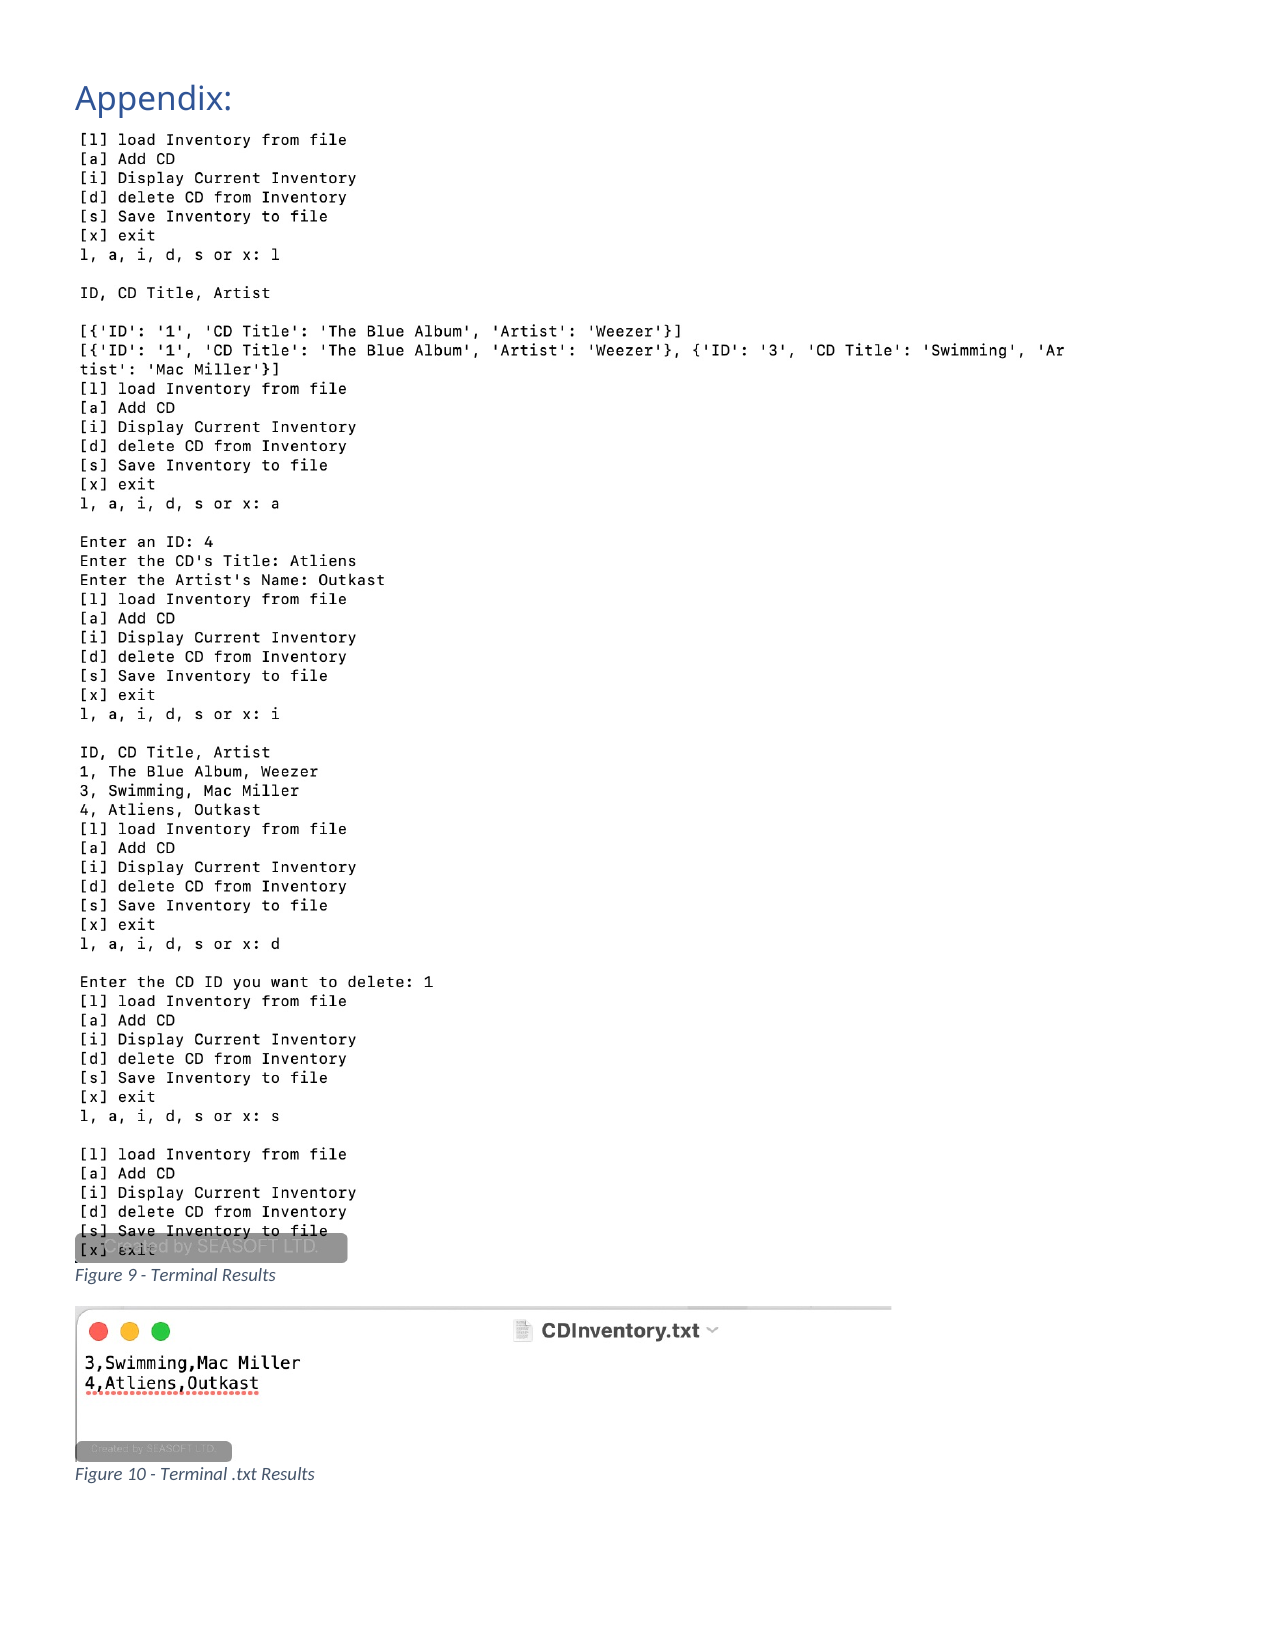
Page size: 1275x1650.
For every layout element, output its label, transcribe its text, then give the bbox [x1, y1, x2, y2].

text Figure 9 - Terminal Results [75, 1263, 1200, 1286]
picture [75, 1306, 892, 1462]
picture [75, 120, 1066, 1263]
subtitle Appendix: [75, 75, 1200, 120]
text Figure 10 - Terminal .txt Results [75, 1462, 1200, 1485]
